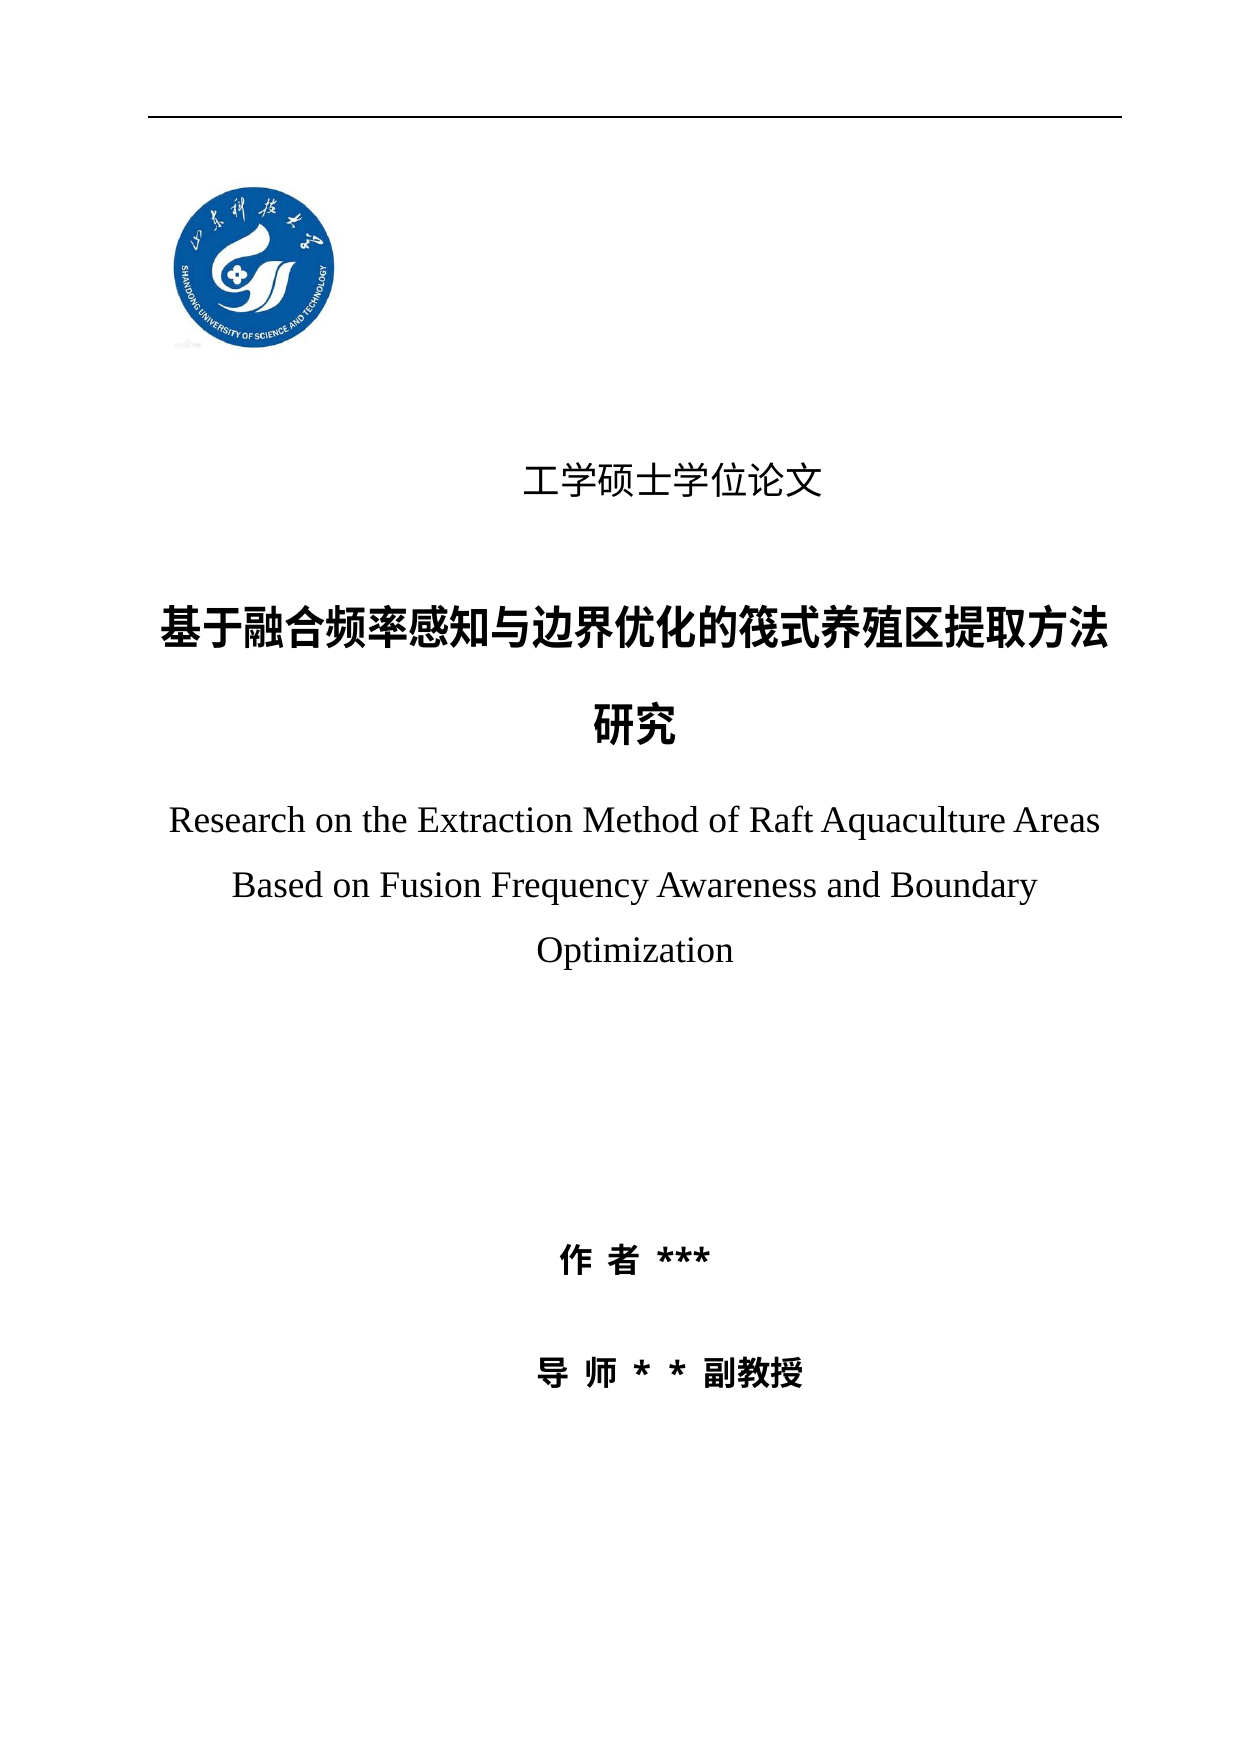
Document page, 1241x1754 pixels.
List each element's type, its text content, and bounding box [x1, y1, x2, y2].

text 基于融合频率感知与边界优化的筏式养殖区提取方法研究 [148, 576, 1122, 771]
text 导 师 ** 副教授 [148, 1339, 1122, 1404]
text Research on the Extraction Method of Raft Aquaculture Areas Based on Fusion Frequency Awareness and Boundary Optimization [148, 787, 1122, 982]
text 工学硕士学位论文 [148, 446, 1122, 511]
picture [165, 179, 342, 356]
text 作 者 *** [148, 1226, 1122, 1291]
